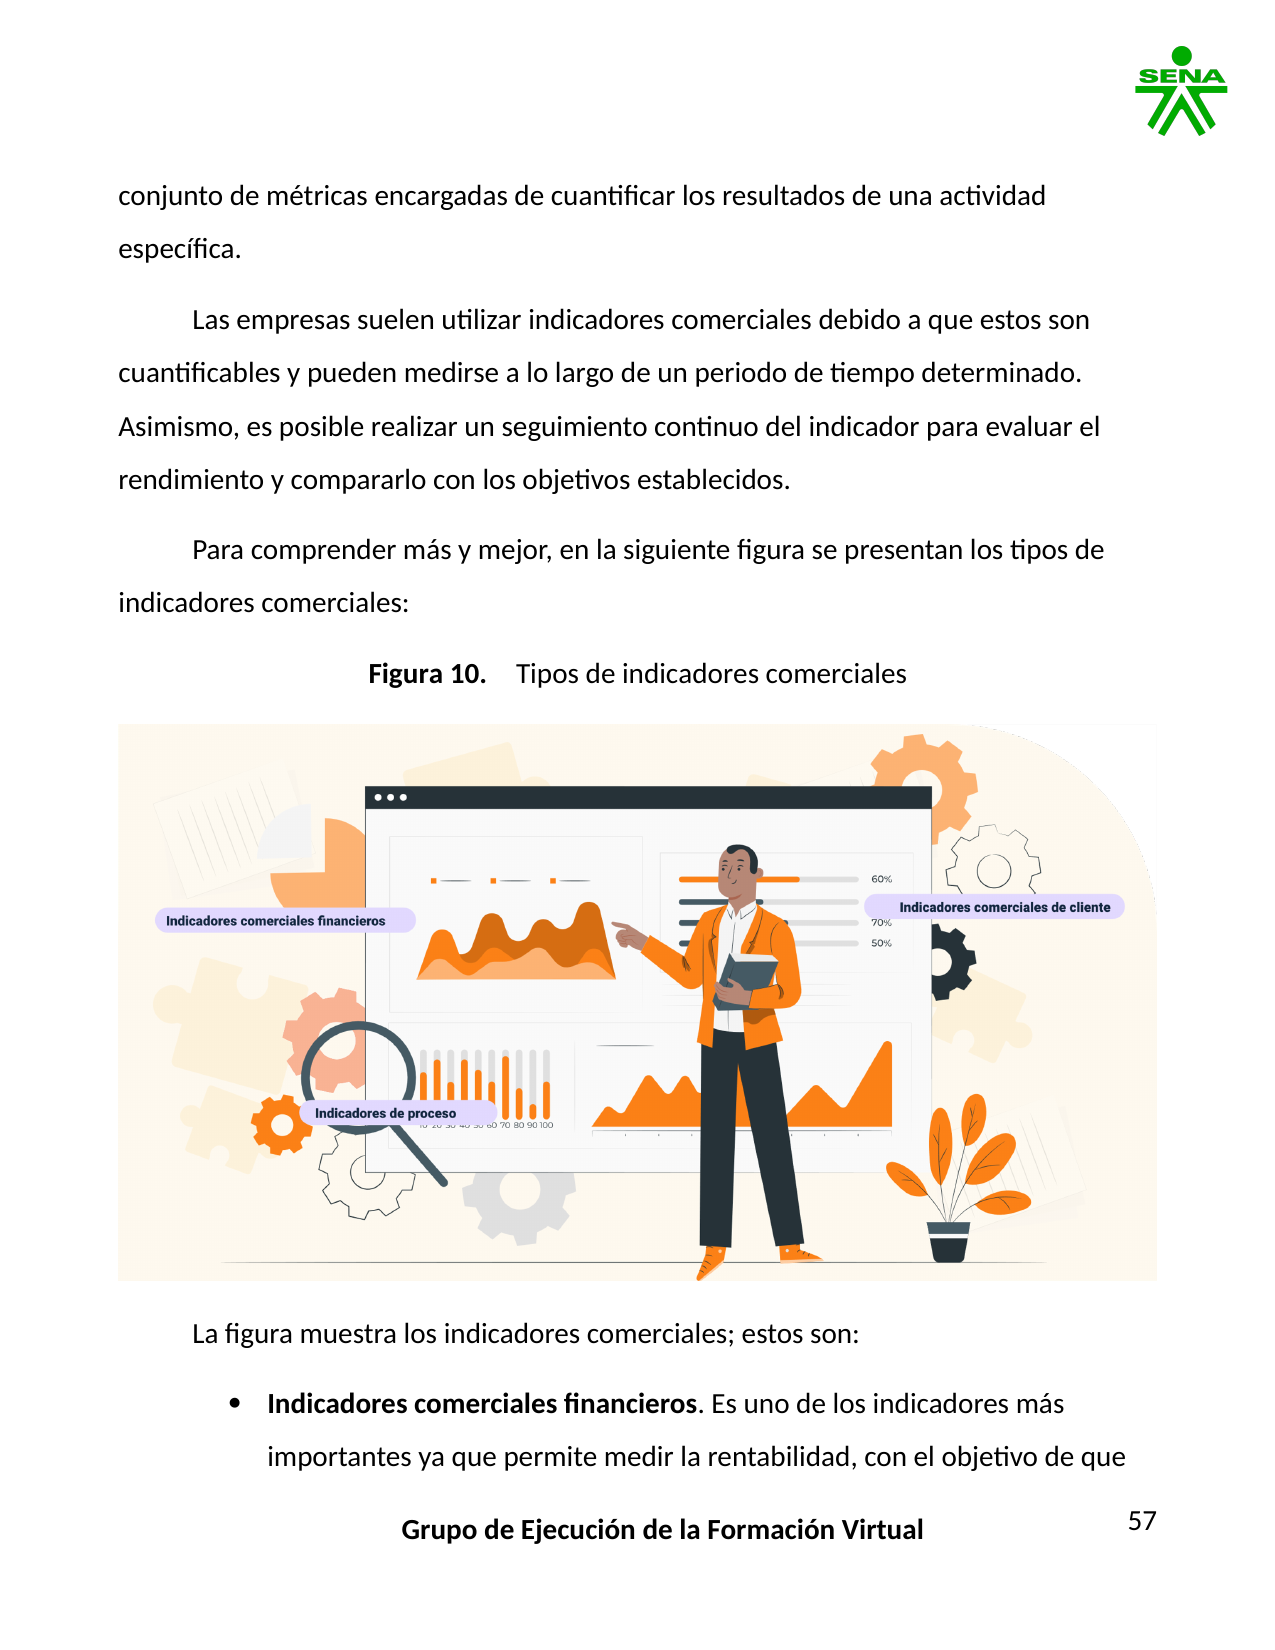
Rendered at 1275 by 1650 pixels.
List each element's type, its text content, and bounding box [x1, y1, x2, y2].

text Para comprender más y mejor, en la siguiente figura se presentan los tipos de indicadores comerciales: [118, 531, 1157, 620]
text Las empresas suelen utilizar indicadores comerciales debido a que estos son cuantificables y pueden medirse a lo largo de un periodo de tiempo determinado. Asimismo, es posible realizar un seguimiento continuo del indicador para evaluar el rendimiento y compararlo con los objetivos establecidos. [118, 301, 1157, 497]
text Tipos de indicadores comerciales [118, 655, 1157, 690]
picture [118, 724, 1157, 1281]
text La figura muestra los indicadores comerciales; estos son: [118, 1315, 1157, 1350]
picture [1135, 46, 1228, 136]
